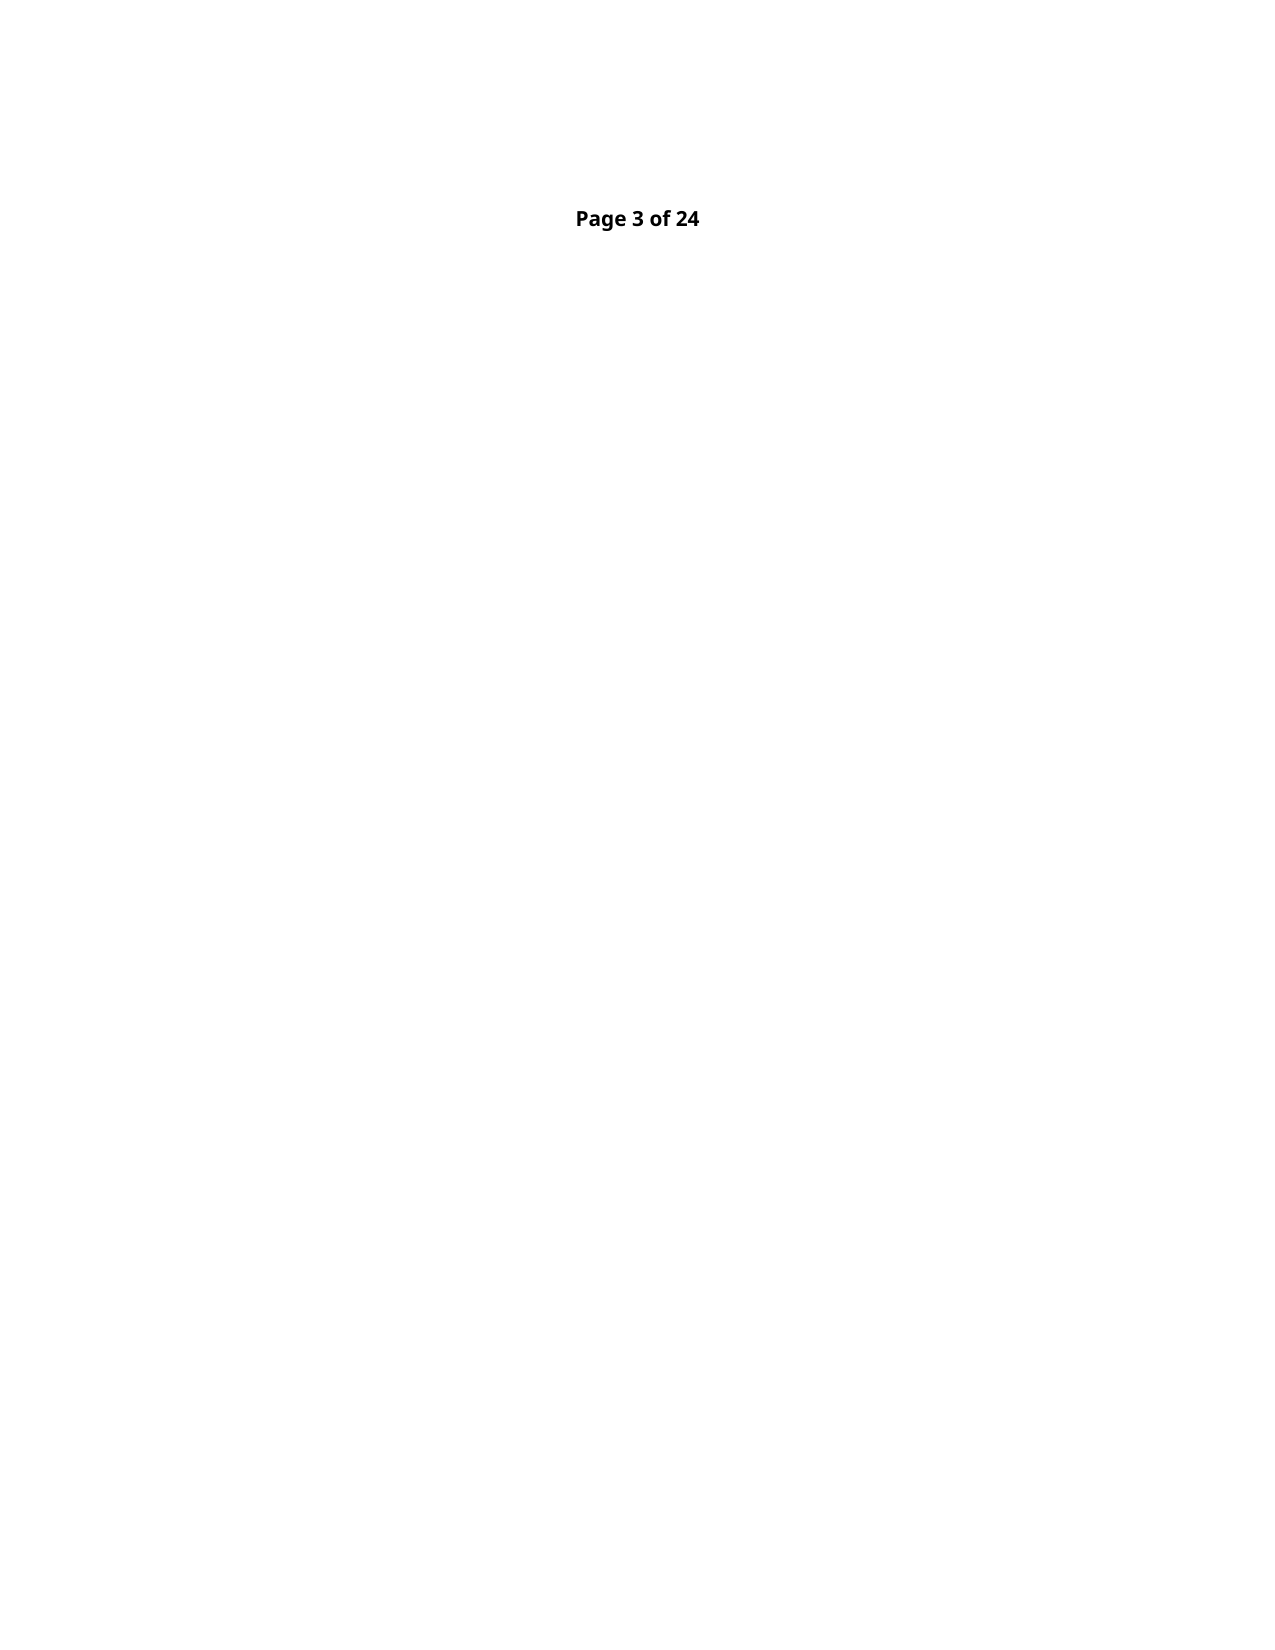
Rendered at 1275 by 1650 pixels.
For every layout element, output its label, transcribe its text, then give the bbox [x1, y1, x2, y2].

text Page 3 of 24 [150, 204, 1125, 232]
